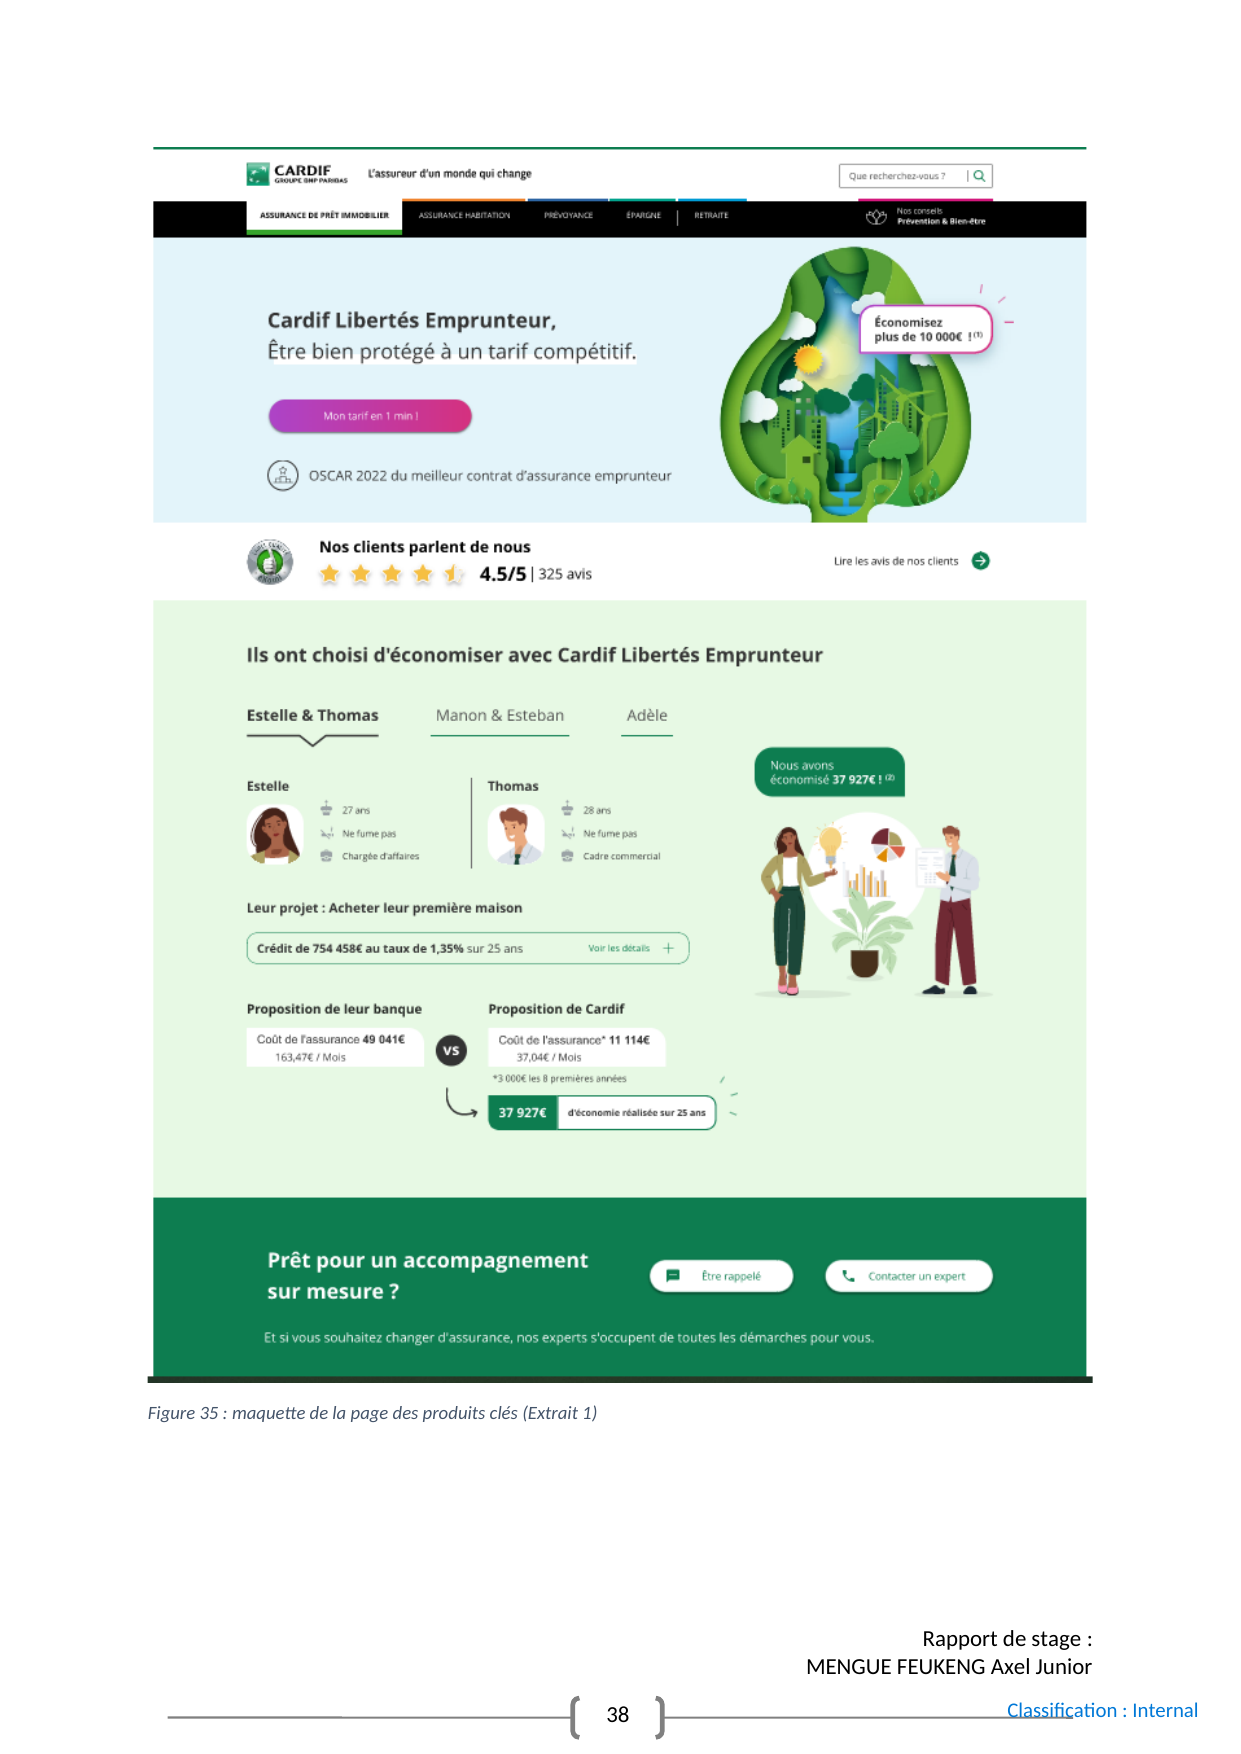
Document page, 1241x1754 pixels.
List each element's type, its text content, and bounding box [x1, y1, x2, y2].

picture [147, 147, 1093, 1383]
text Figure 35 : maquette de la page des produits clés (Extrait 1) [148, 1401, 1093, 1424]
